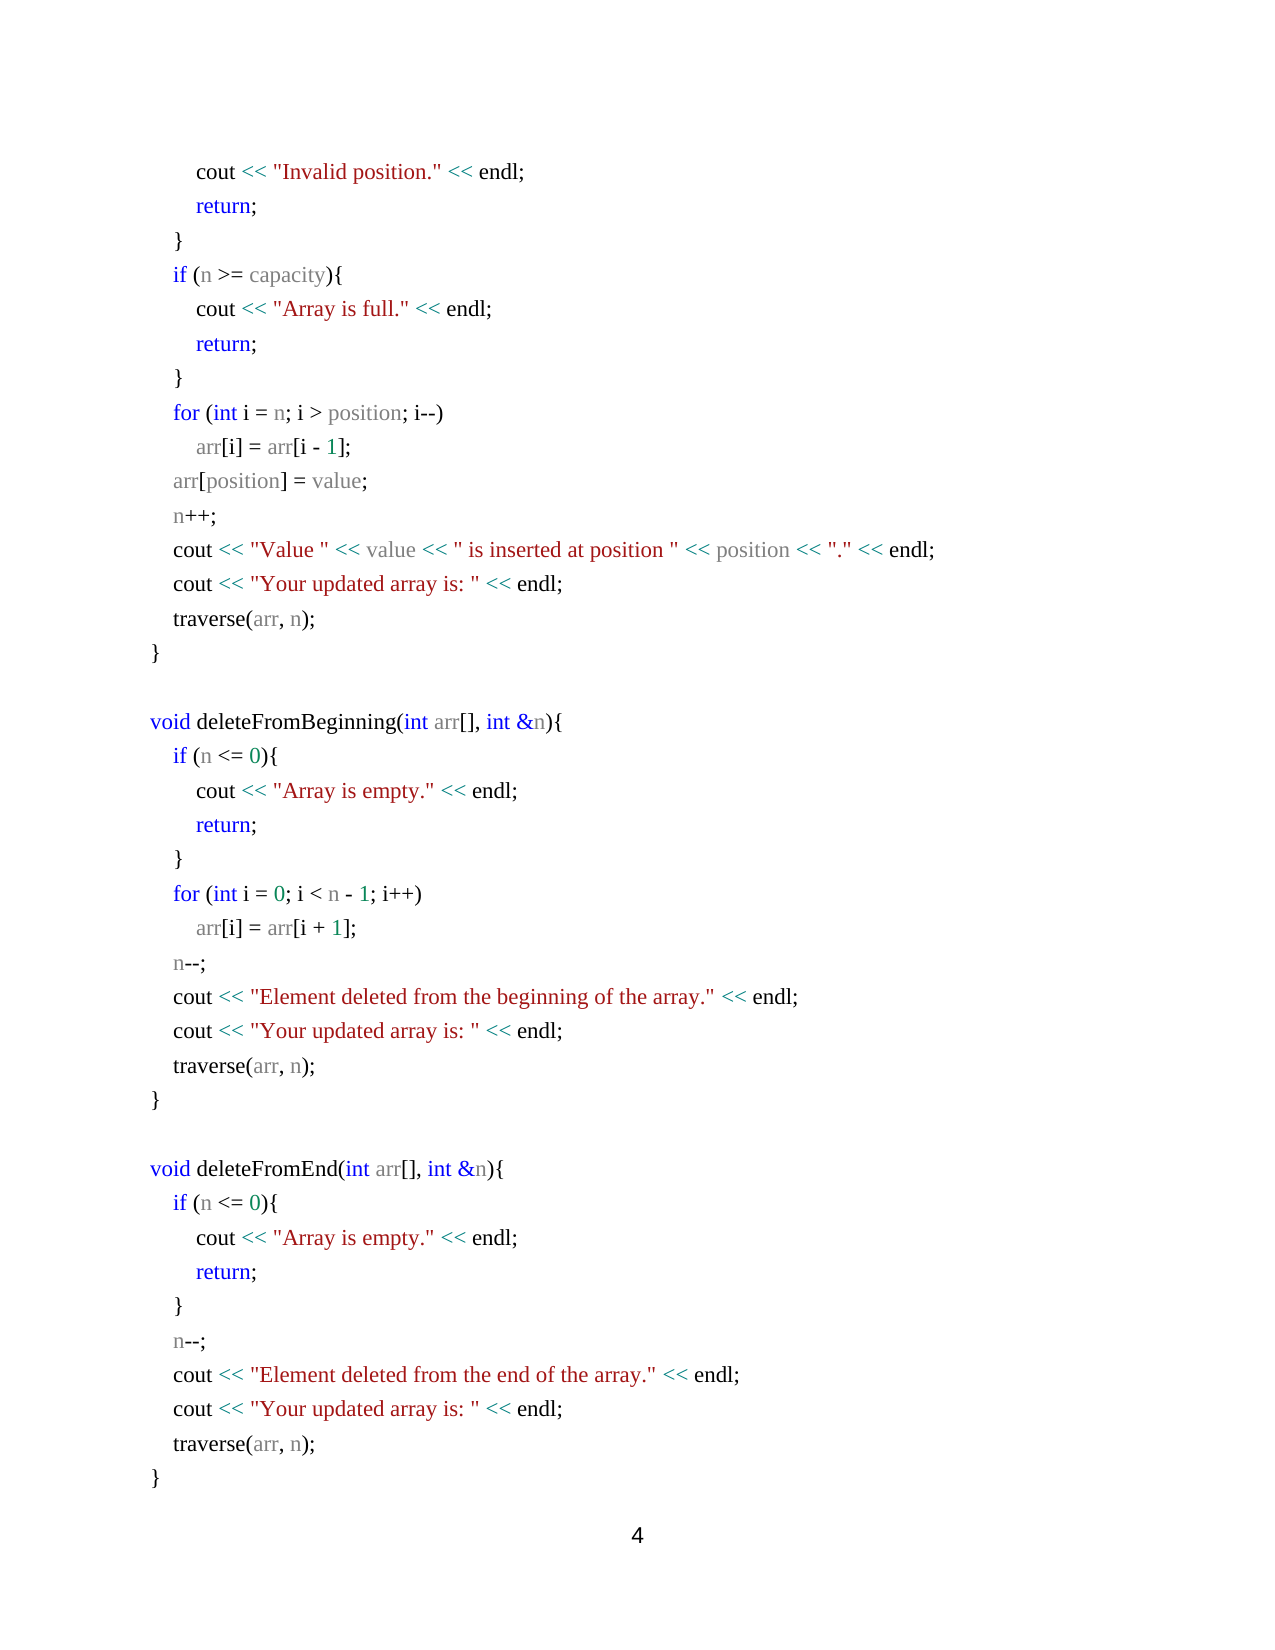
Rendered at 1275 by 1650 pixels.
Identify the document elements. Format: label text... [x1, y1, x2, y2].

text return; [150, 322, 1125, 356]
text cout << "Value " << value << " is inserted at position " << position << "." << endl; [150, 528, 1125, 562]
text cout << "Invalid position." << endl; [150, 150, 1125, 184]
text cout << "Array is full." << endl; [150, 287, 1125, 322]
text n++; [150, 494, 1125, 528]
text if (n >= capacity){ [150, 253, 1125, 287]
text cout << "Your updated array is: " << endl; [150, 562, 1125, 597]
text return; [150, 184, 1125, 219]
text return; [150, 803, 1125, 837]
text } [150, 1078, 1125, 1112]
text cout << "Your updated array is: " << endl; [150, 1387, 1125, 1422]
text arr[i] = arr[i + 1]; [150, 906, 1125, 941]
text n--; [150, 941, 1125, 975]
text cout << "Array is empty." << endl; [150, 1216, 1125, 1250]
text traverse(arr, n); [150, 1044, 1125, 1078]
text if (n <= 0){ [150, 1181, 1125, 1216]
text } [150, 837, 1125, 872]
text } [150, 356, 1125, 391]
text for (int i = 0; i < n - 1; i++) [150, 872, 1125, 906]
text cout << "Element deleted from the beginning of the array." << endl; [150, 975, 1125, 1009]
text n--; [150, 1319, 1125, 1353]
text void deleteFromEnd(int arr[], int &n){ [150, 1147, 1125, 1181]
text cout << "Your updated array is: " << endl; [150, 1009, 1125, 1044]
text return; [150, 1250, 1125, 1284]
text cout << "Element deleted from the end of the array." << endl; [150, 1353, 1125, 1387]
text cout << "Array is empty." << endl; [150, 769, 1125, 803]
text } [150, 219, 1125, 253]
text void deleteFromBeginning(int arr[], int &n){ [150, 700, 1125, 734]
text traverse(arr, n); [150, 597, 1125, 631]
text if (n <= 0){ [150, 734, 1125, 769]
text arr[position] = value; [150, 459, 1125, 494]
text } [150, 1284, 1125, 1319]
text arr[i] = arr[i - 1]; [150, 425, 1125, 459]
text } [150, 631, 1125, 666]
text } [150, 1456, 1125, 1491]
text traverse(arr, n); [150, 1422, 1125, 1456]
text for (int i = n; i > position; i--) [150, 391, 1125, 425]
